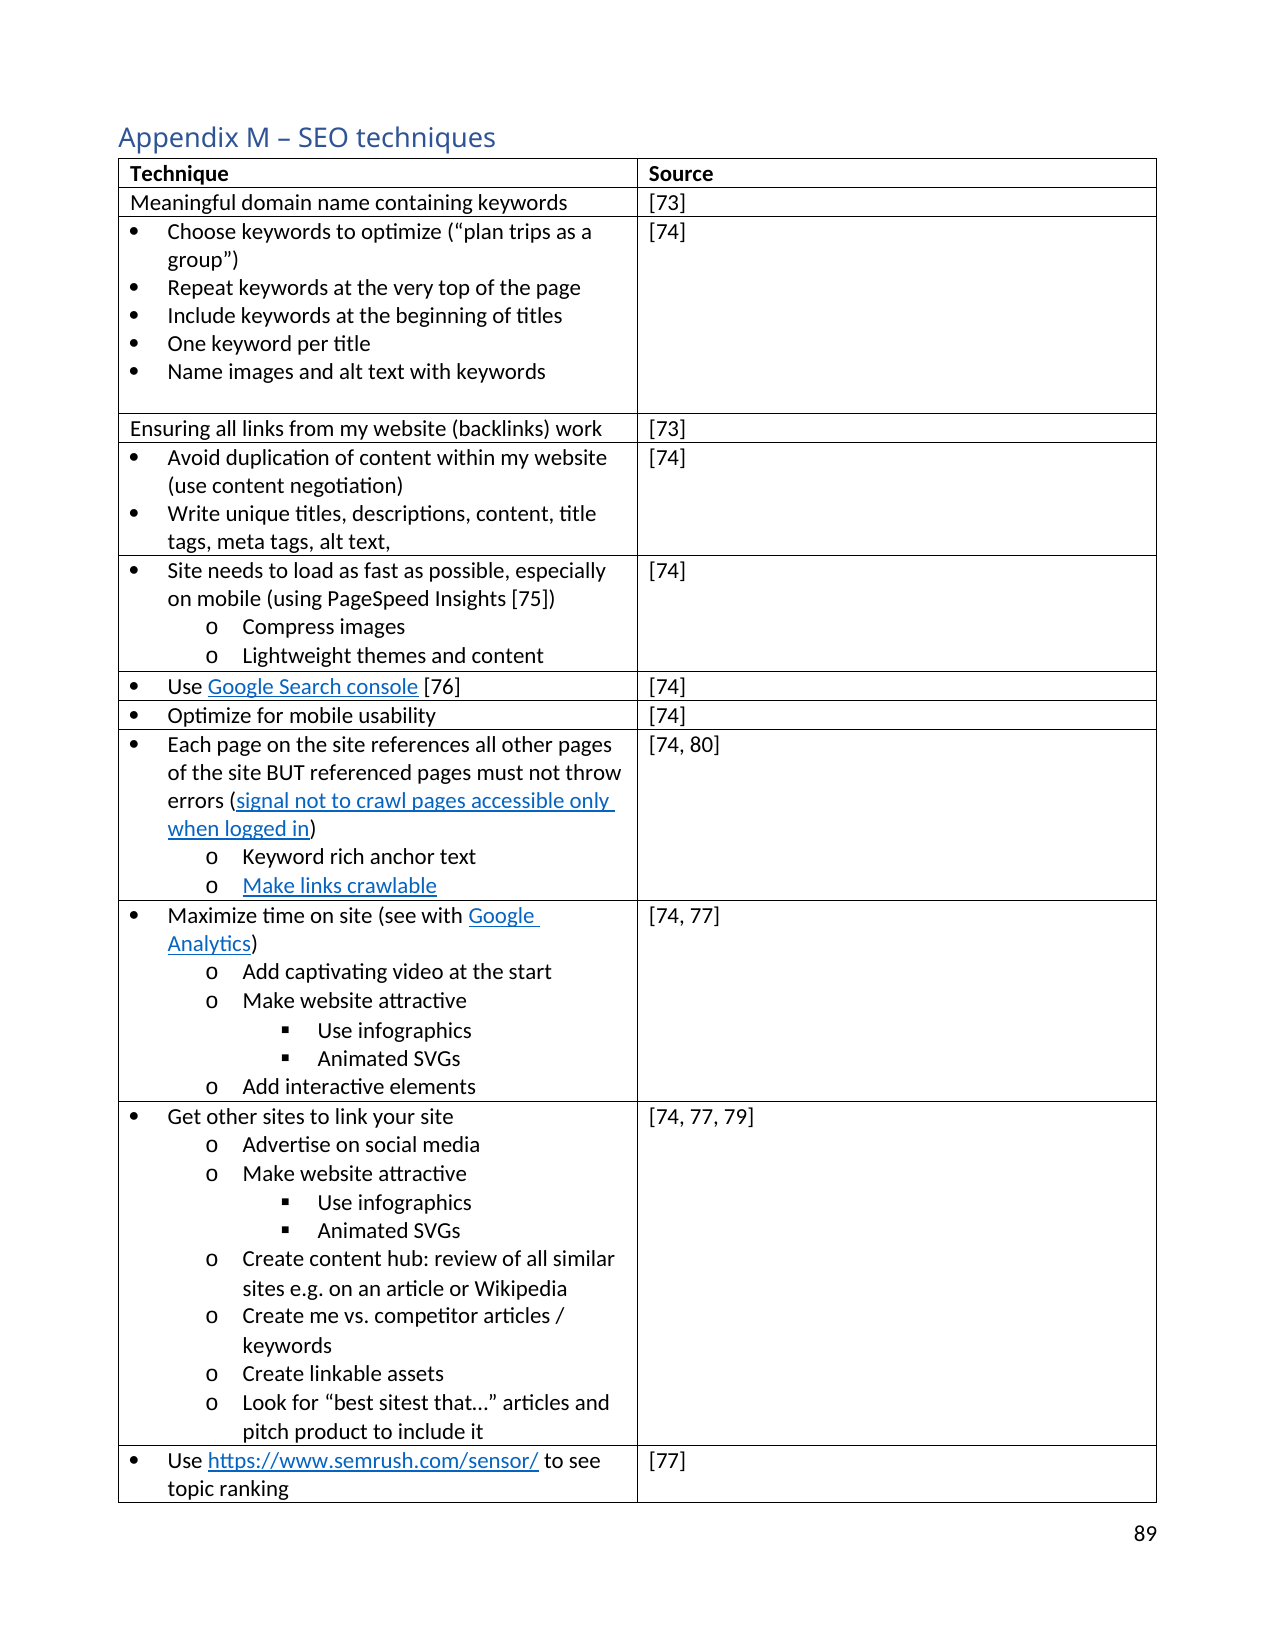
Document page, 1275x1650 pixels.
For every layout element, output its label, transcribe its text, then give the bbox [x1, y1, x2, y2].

table_header Technique [119, 159, 637, 187]
table_cell Optimize for mobile usability [119, 701, 637, 729]
table_cell Choose keywords to optimize (“plan trips as a group”) Repeat keywords at the very top of the page Include keywords at the beginning of titles One keyword per title Name images and alt text with keywords [119, 217, 637, 413]
table_cell [74, 80] [638, 730, 1156, 900]
table_cell Site needs to load as fast as possible, especially on mobile (using PageSpeed Insights [75]) Compress images Lightweight themes and content [119, 556, 637, 671]
table_cell Avoid duplication of content within my website (use content negotiation) Write unique titles, descriptions, content, title tags, meta tags, alt text, [119, 443, 637, 555]
table_cell Get other sites to link your site Advertise on social media Make website attractive Use infographics Animated SVGs Create content hub: review of all similar sites e.g. on an article or Wikipedia Create me vs. competitor articles / keywords Create linkable assets Look for “best sitest that…” articles and pitch product to include it [119, 1102, 637, 1445]
table_cell [74] [638, 672, 1156, 700]
table_cell [74, 77, 79] [638, 1102, 1156, 1445]
table_cell Use https://www.semrush.com/sensor/ to see topic ranking [119, 1446, 637, 1502]
table_cell [74] [638, 443, 1156, 555]
table_cell Each page on the site references all other pages of the site BUT referenced pages must not throw errors (signal not to crawl pages accessible only when logged in) Keyword rich anchor text Make links crawlable [119, 730, 637, 900]
table_cell [74] [638, 217, 1156, 413]
table_cell Use Google Search console [76] [119, 672, 637, 700]
table_cell Ensuring all links from my website (backlinks) work [119, 414, 637, 442]
table_cell [74, 77] [638, 901, 1156, 1101]
table_cell [74] [638, 556, 1156, 671]
table_header Source [638, 159, 1156, 187]
subtitle Appendix M – SEO techniques [118, 118, 1157, 155]
table_cell Meaningful domain name containing keywords [119, 188, 637, 216]
table_cell Maximize time on site (see with Google Analytics) Add captivating video at the start Make website attractive Use infographics Animated SVGs Add interactive elements [119, 901, 637, 1101]
table_cell [74] [638, 701, 1156, 729]
table_cell [73] [638, 414, 1156, 442]
table_cell [73] [638, 188, 1156, 216]
table_cell [77] [638, 1446, 1156, 1502]
